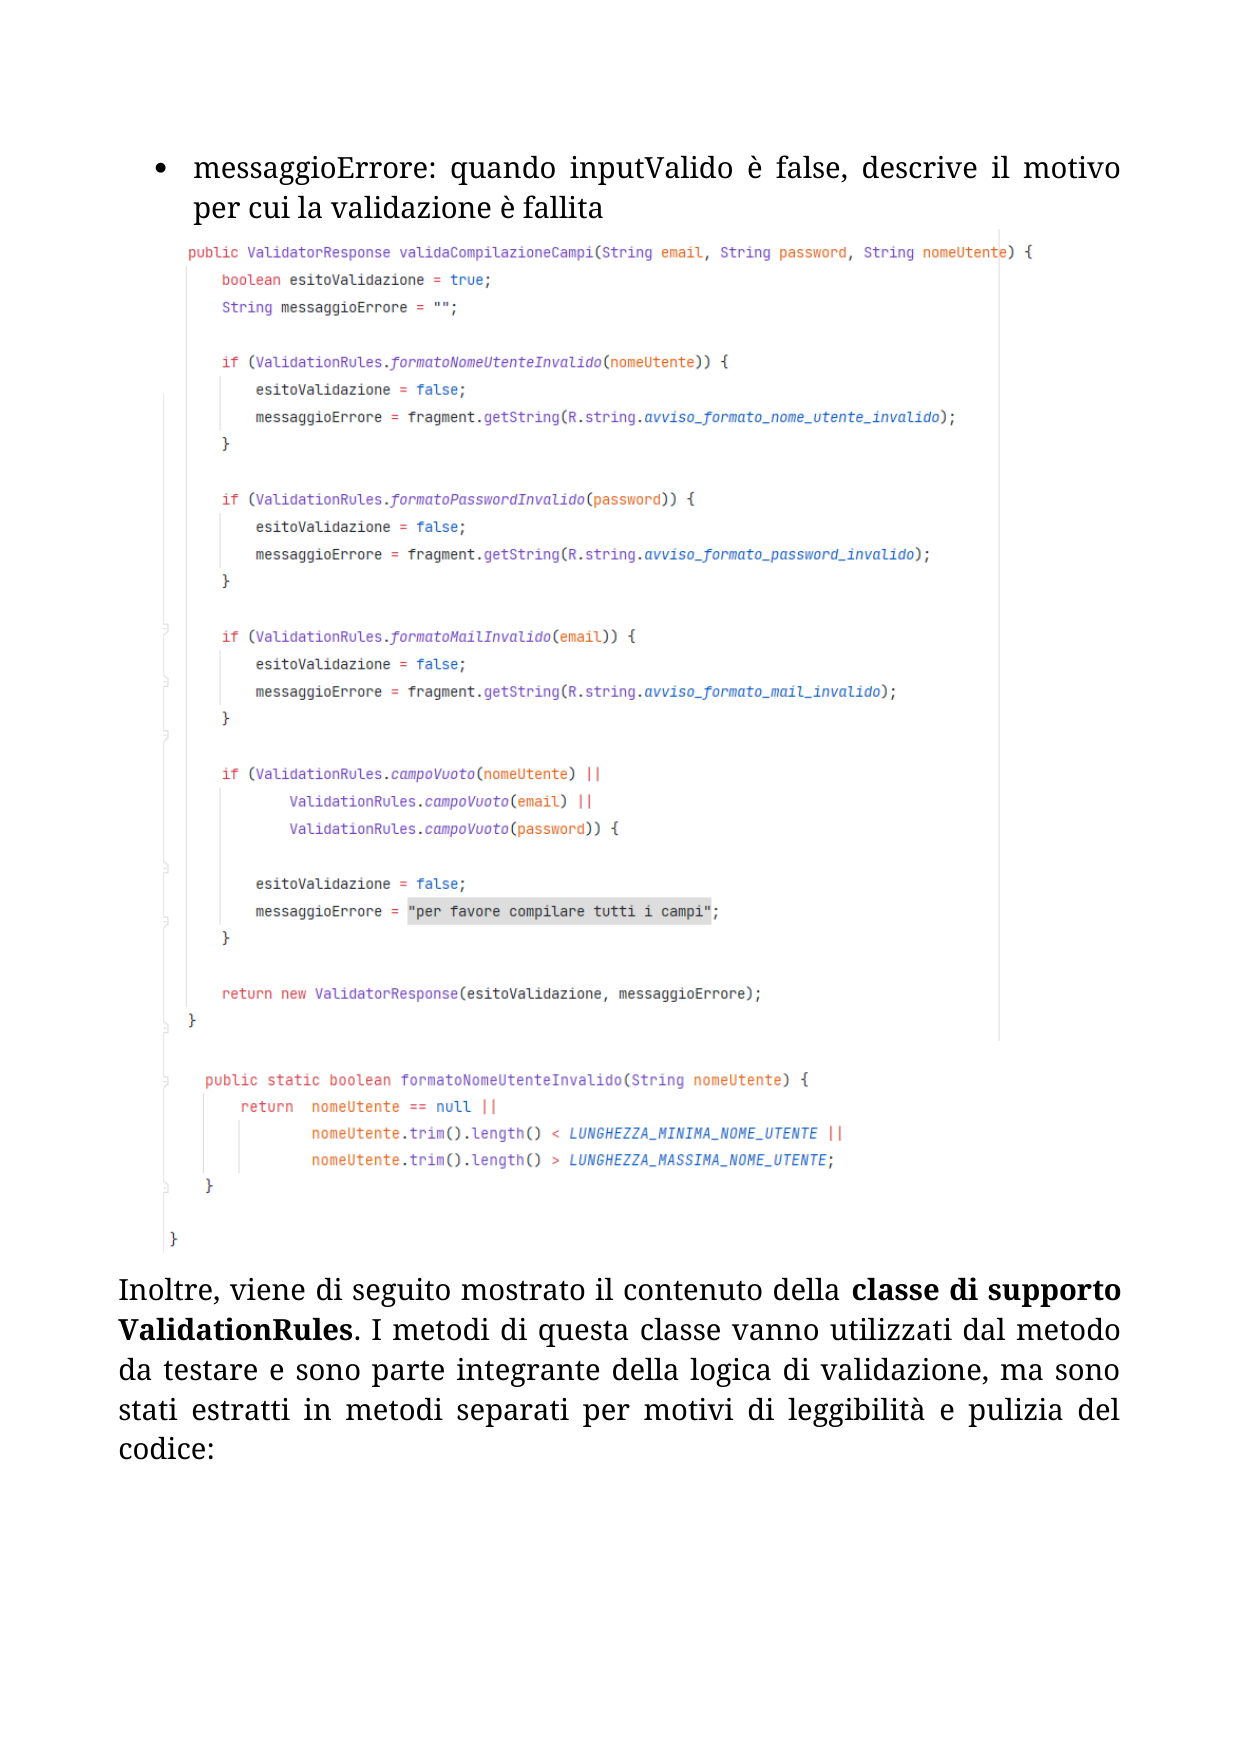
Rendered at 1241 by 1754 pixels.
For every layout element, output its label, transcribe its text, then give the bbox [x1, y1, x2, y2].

picture [163, 229, 1052, 1253]
list messaggioErrore: quando inputValido è false, descrive il motivo per cui la validazione è fallita [156, 148, 1122, 227]
